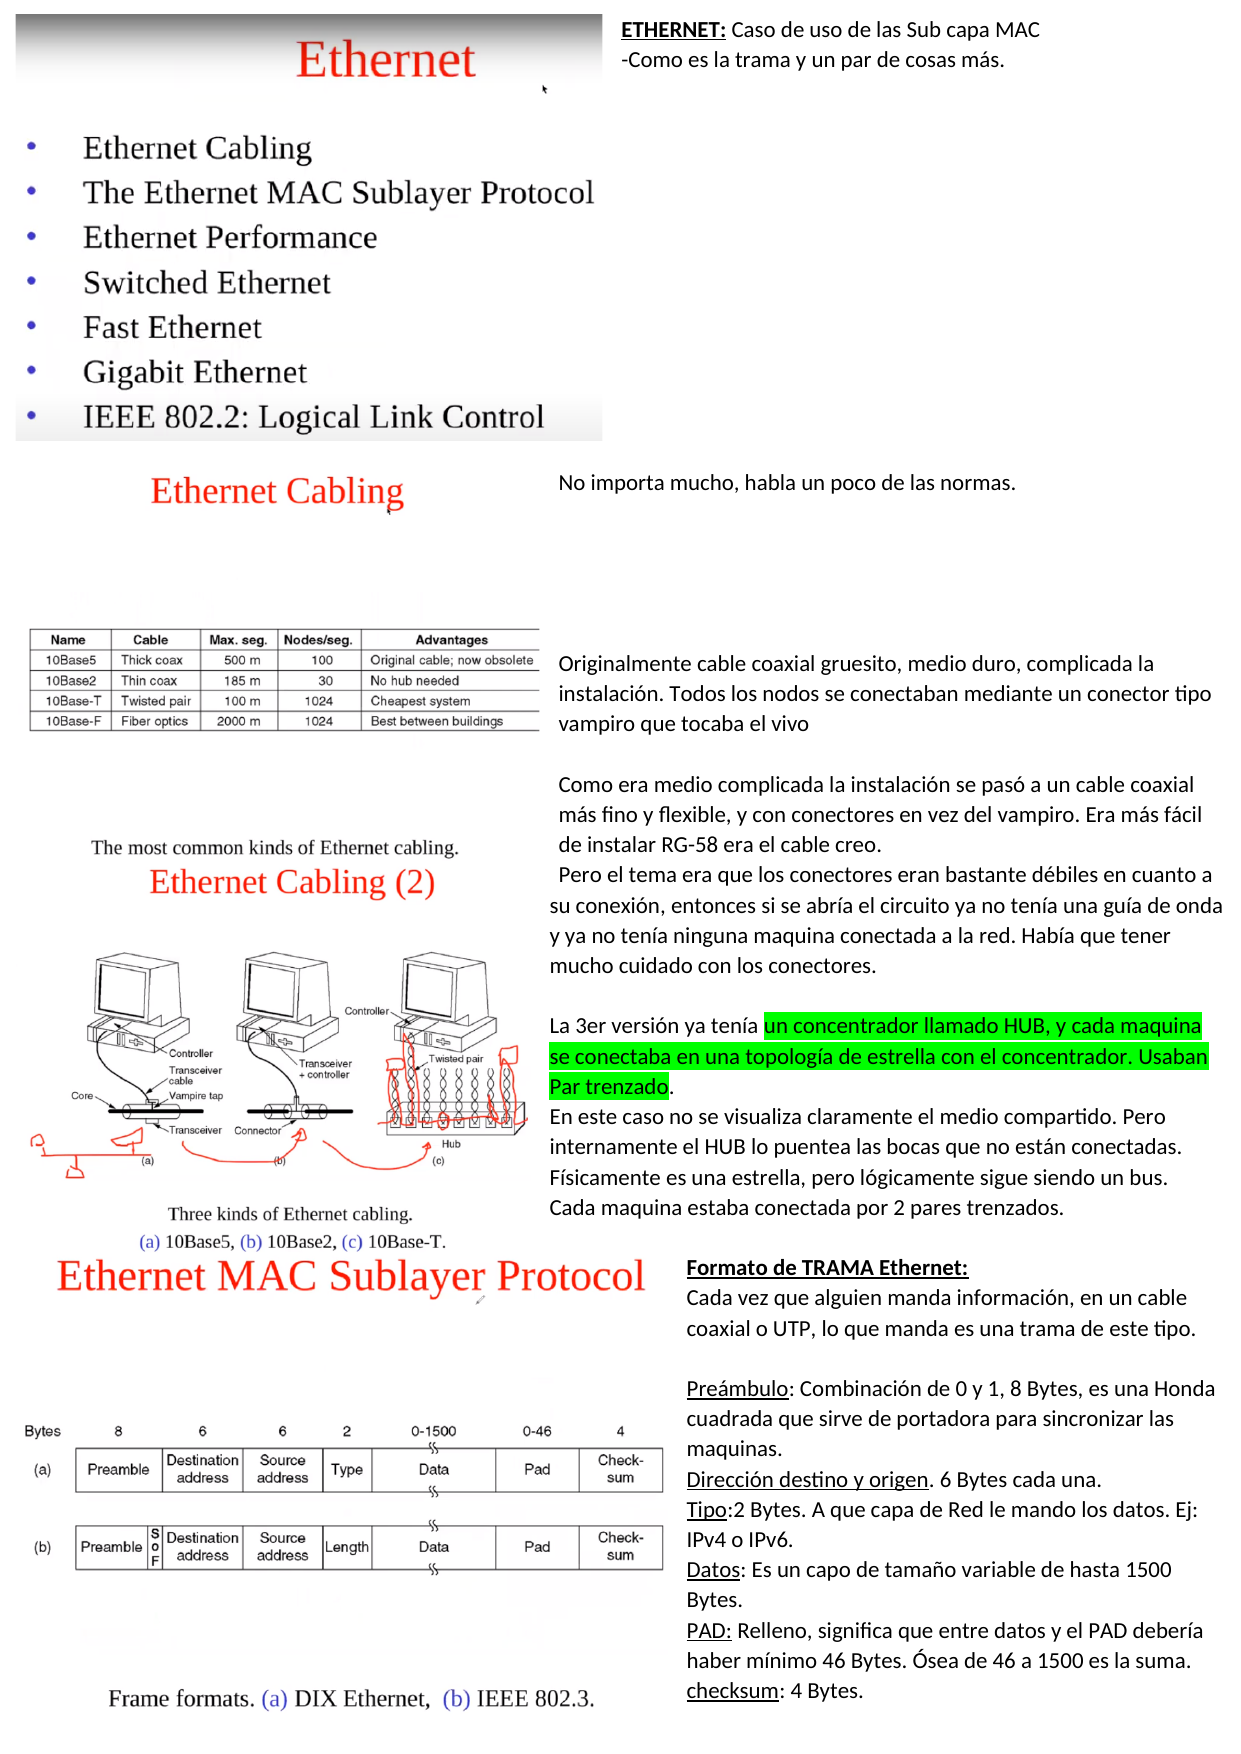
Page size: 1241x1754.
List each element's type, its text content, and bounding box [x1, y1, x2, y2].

text No importa mucho, habla un poco de las normas. [539, 468, 1226, 496]
text Pero el tema era que los conectores eran bastante débiles en cuanto a su conexión, entonces si se abría el circuito ya no tenía una guía de onda y ya no tenía ninguna maquina conectada a la red. Había que tener mucho cuidado con los conectores. [530, 861, 1226, 979]
text Preámbulo: Combinación de 0 y 1, 8 Bytes, es una Honda cuadrada que sirve de portadora para sincronizar las maquinas. [668, 1374, 1226, 1463]
text Cada vez que alguien manda información, en un cable coaxial o UTP, lo que manda es una trama de este tipo. [668, 1283, 1226, 1342]
text -Como es la trama y un par de cosas más. [602, 45, 1226, 73]
picture [14, 468, 539, 859]
text Tipo:2 Bytes. A que capa de Red le mando los datos. Ej: IPv4 o IPv6. [668, 1495, 1226, 1553]
picture [14, 14, 602, 440]
text Originalmente cable coaxial gruesito, medio duro, complicada la instalación. Todos los nodos se conectaban mediante un conector tipo vampiro que tocaba el vivo [539, 649, 1226, 738]
text Formato de TRAMA Ethernet: [668, 1253, 1226, 1281]
text La 3er versión ya tenía un concentrador llamado HUB, y cada maquina se conectaba en una topología de estrella con el concentrador. Usaban Par trenzado. [530, 1012, 1226, 1100]
text En este caso no se visualiza claramente el medio compartido. Pero internamente el HUB lo puentea las bocas que no están conectadas. Físicamente es una estrella, pero lógicamente sigue siendo un bus. Cada maquina estaba conectada por 2 pares trenzados. [530, 1102, 1226, 1221]
text ETHERNET: Caso de uso de las Sub capa MAC [602, 15, 1226, 43]
text Como era medio complicada la instalación se pasó a un cable coaxial más fino y flexible, y con conectores en vez del vampiro. Era más fácil de instalar RG-58 era el cable creo. [539, 770, 1226, 858]
text Datos: Es un capo de tamaño variable de hasta 1500 Bytes. [668, 1555, 1226, 1614]
text PAD: Relleno, significa que entre datos y el PAD debería haber mínimo 46 Bytes. Ósea de 46 a 1500 es la suma. [668, 1616, 1226, 1674]
picture [14, 1253, 668, 1713]
picture [14, 861, 530, 1252]
text Dirección destino y origen. 6 Bytes cada una. [668, 1465, 1226, 1493]
text checksum: 4 Bytes. [668, 1676, 1226, 1704]
